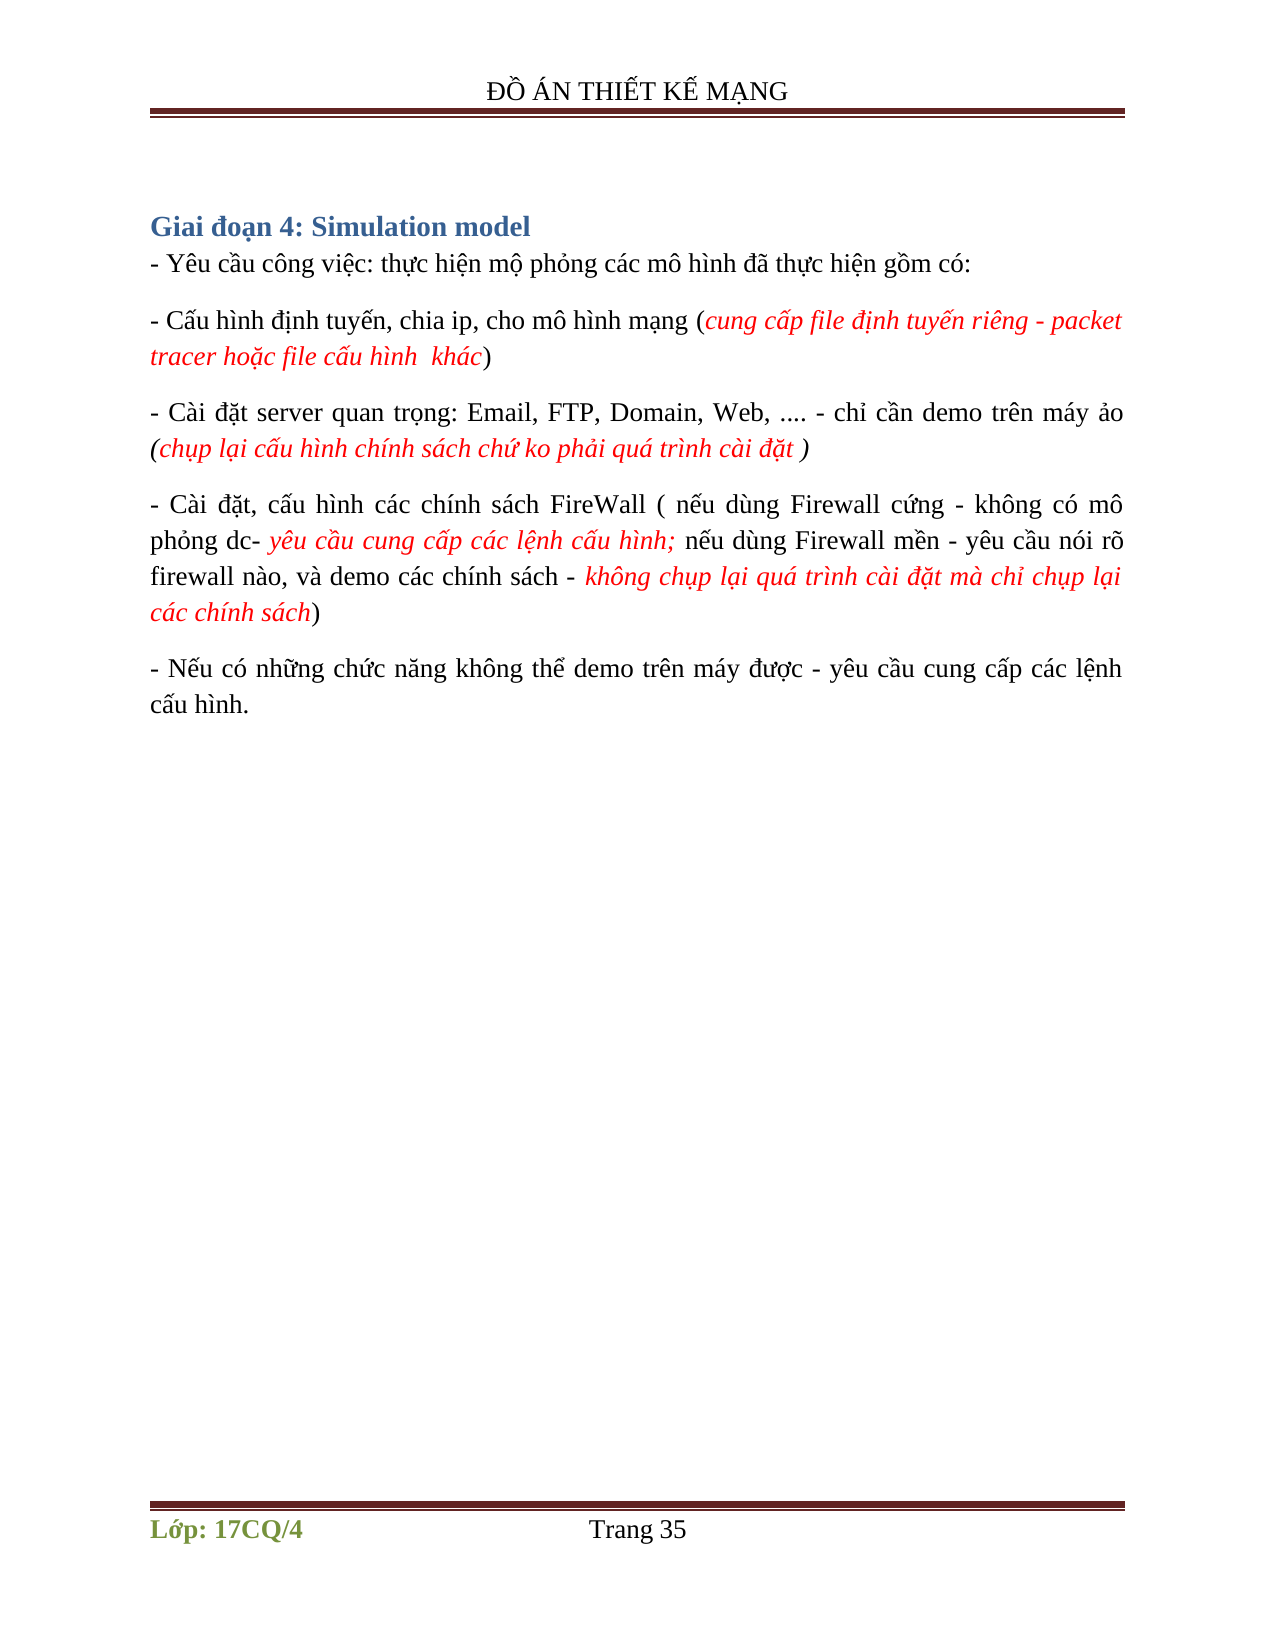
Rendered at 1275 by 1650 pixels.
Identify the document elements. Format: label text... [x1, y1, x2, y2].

text - Nếu có những chức năng không thể demo trên máy được - yêu cầu cung cấp các lệnh cấu hình. [150, 652, 1125, 719]
subtitle Giai đoạn 4: Simulation model [150, 209, 1125, 242]
text - Cài đặt server quan trọng: Email, FTP, Domain, Web, .... - chỉ cần demo trên máy ảo (chụp lại cấu hình chính sách chứ ko phải quá trình cài đặt ) [150, 396, 1125, 463]
text - Yêu cầu công việc: thực hiện mộ phỏng các mô hình đã thực hiện gồm có: [150, 247, 1125, 278]
text - Cấu hình định tuyến, chia ip, cho mô hình mạng (cung cấp file định tuyến riêng - packet tracer hoặc file cấu hình khác) [150, 304, 1125, 371]
text - Cài đặt, cấu hình các chính sách FireWall ( nếu dùng Firewall cứng - không có mô phỏng dc- yêu cầu cung cấp các lệnh cấu hình; nếu dùng Firewall mền - yêu cầu nói rõ firewall nào, và demo các chính sách - không chụp lại quá trình cài đặt mà chỉ chụp lại các chính sách) [150, 488, 1125, 627]
